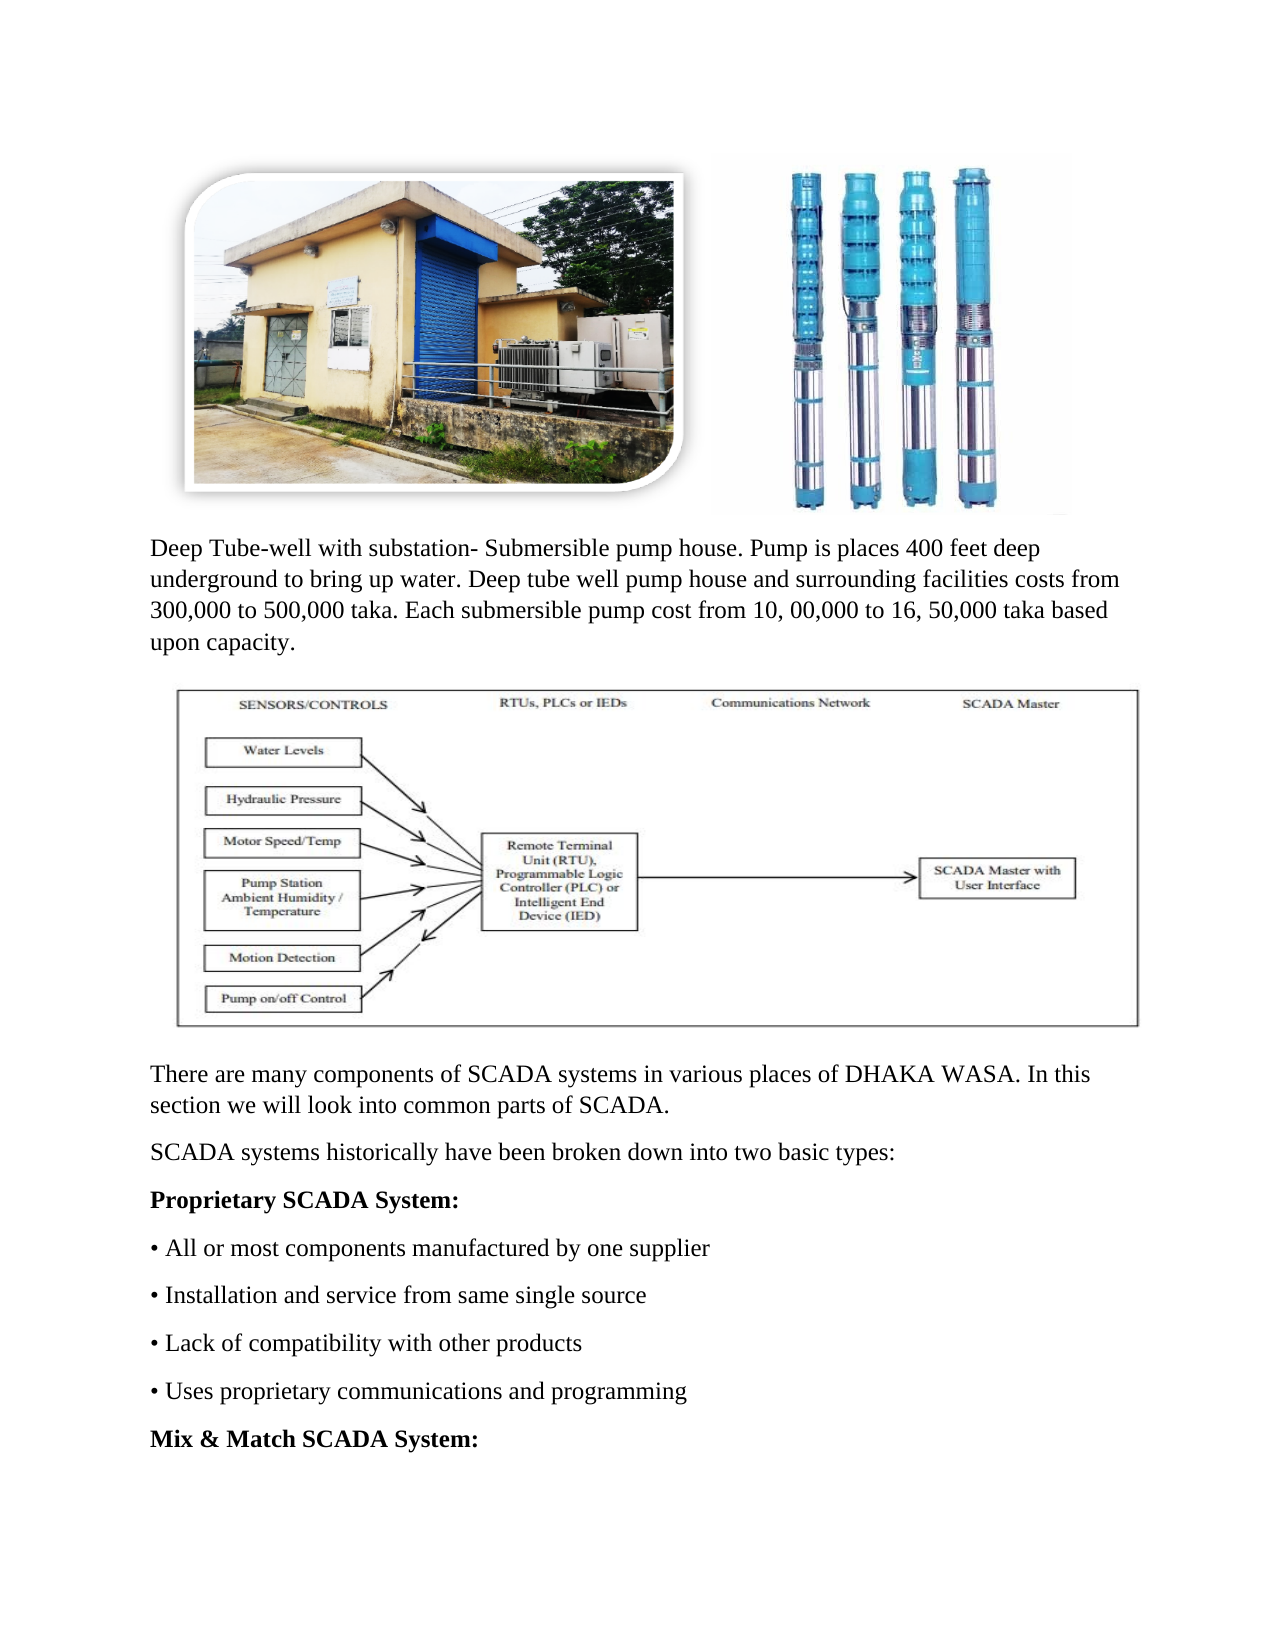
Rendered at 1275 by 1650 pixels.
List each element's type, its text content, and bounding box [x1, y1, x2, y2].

text Deep Tube-well with substation- Submersible pump house. Pump is places 400 feet deep underground to bring up water. Deep tube well pump house and surrounding facilities costs from 300,000 to 500,000 taka. Each submersible pump cost from 10, 00,000 to 16, 50,000 taka based upon capacity. [150, 533, 1125, 655]
text • Lack of compatibility with other products [150, 1328, 1125, 1357]
text • Uses proprietary communications and programming [150, 1376, 1125, 1405]
text • Installation and service from same single source [150, 1281, 1125, 1309]
text Proprietary SCADA System: [150, 1185, 1125, 1214]
text There are many components of SCADA systems in various places of DHAKA WASA. In this section we will look into common parts of SCADA. [150, 1059, 1125, 1118]
text • All or most components manufactured by one supplier [150, 1233, 1125, 1262]
picture [156, 150, 1073, 515]
text SCADA systems historically have been broken down into two basic types: [150, 1137, 1125, 1166]
picture [150, 674, 1151, 1040]
text Mix & Match SCADA System: [150, 1424, 1125, 1452]
